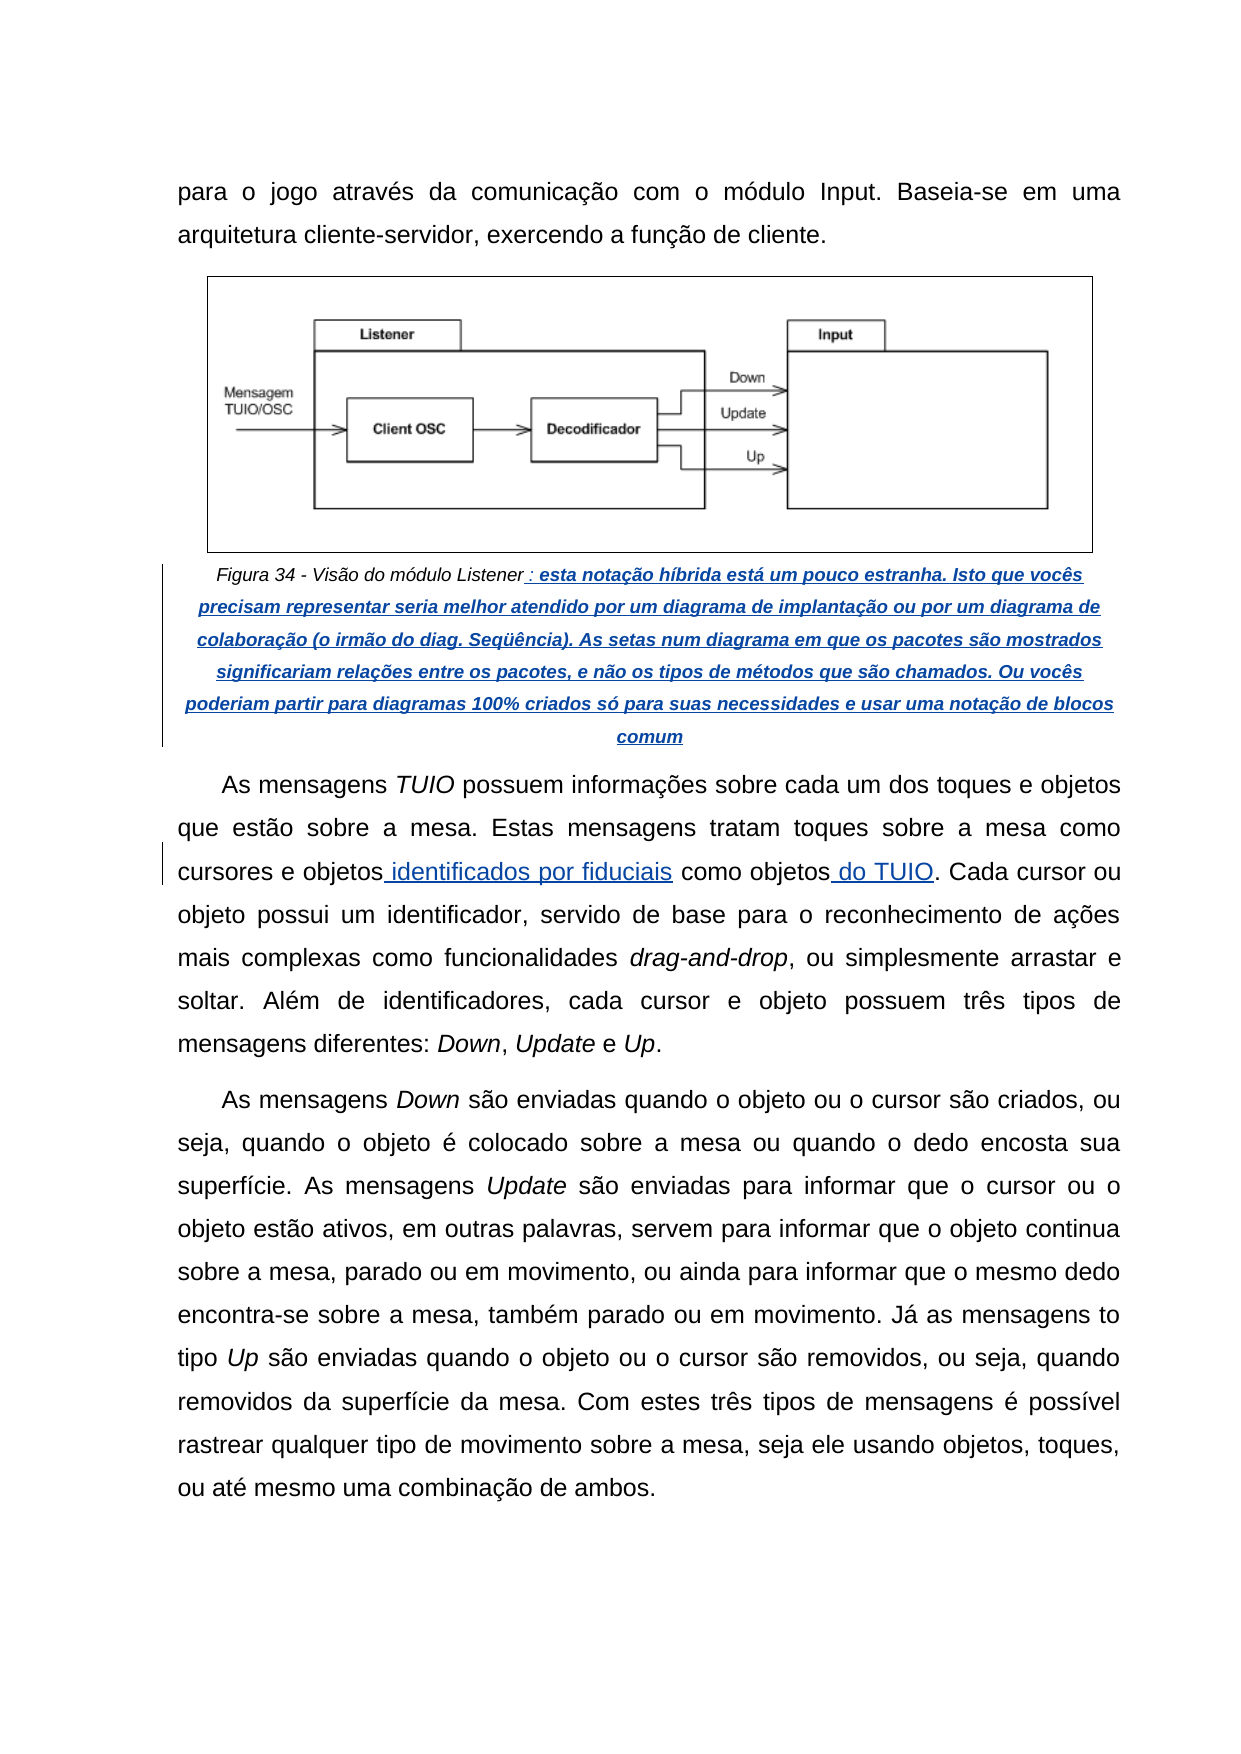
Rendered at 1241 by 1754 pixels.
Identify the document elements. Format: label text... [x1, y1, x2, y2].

picture [208, 277, 1092, 552]
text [177, 177, 1122, 249]
text As mensagens TUIO possuem informações sobre cada um dos toques e objetos que estão sobre a mesa. Estas mensagens tratam toques sobre a mesa como cursores e objetos como objetos. Cada cursor ou objeto possui um identificador, servido de base para o reconhecimento de ações mais complexas como funcionalidades drag-and-drop, ou simplesmente arrastar e soltar. Além de identificadores, cada cursor e objeto possuem três tipos de mensagens diferentes: Down, Update e Up. [177, 770, 1122, 1058]
text As mensagens Down são enviadas quando o objeto ou o cursor são criados, ou seja, quando o objeto é colocado sobre a mesa ou quando o dedo encosta sua superfície. As mensagens Update são enviadas para informar que o cursor ou o objeto estão ativos, em outras palavras, servem para informar que o objeto continua sobre a mesa, parado ou em movimento, ou ainda para informar que o mesmo dedo encontra-se sobre a mesa, também parado ou em movimento. Já as mensagens to tipo Up são enviadas quando o objeto ou o cursor são removidos, ou seja, quando removidos da superfície da mesa. Com estes três tipos de mensagens é possível rastrear qualquer tipo de movimento sobre a mesa, seja ele usando objetos, toques, ou até mesmo uma combinação de ambos. [177, 1084, 1122, 1501]
text Figura - Visão do módulo Listener [177, 564, 1122, 747]
